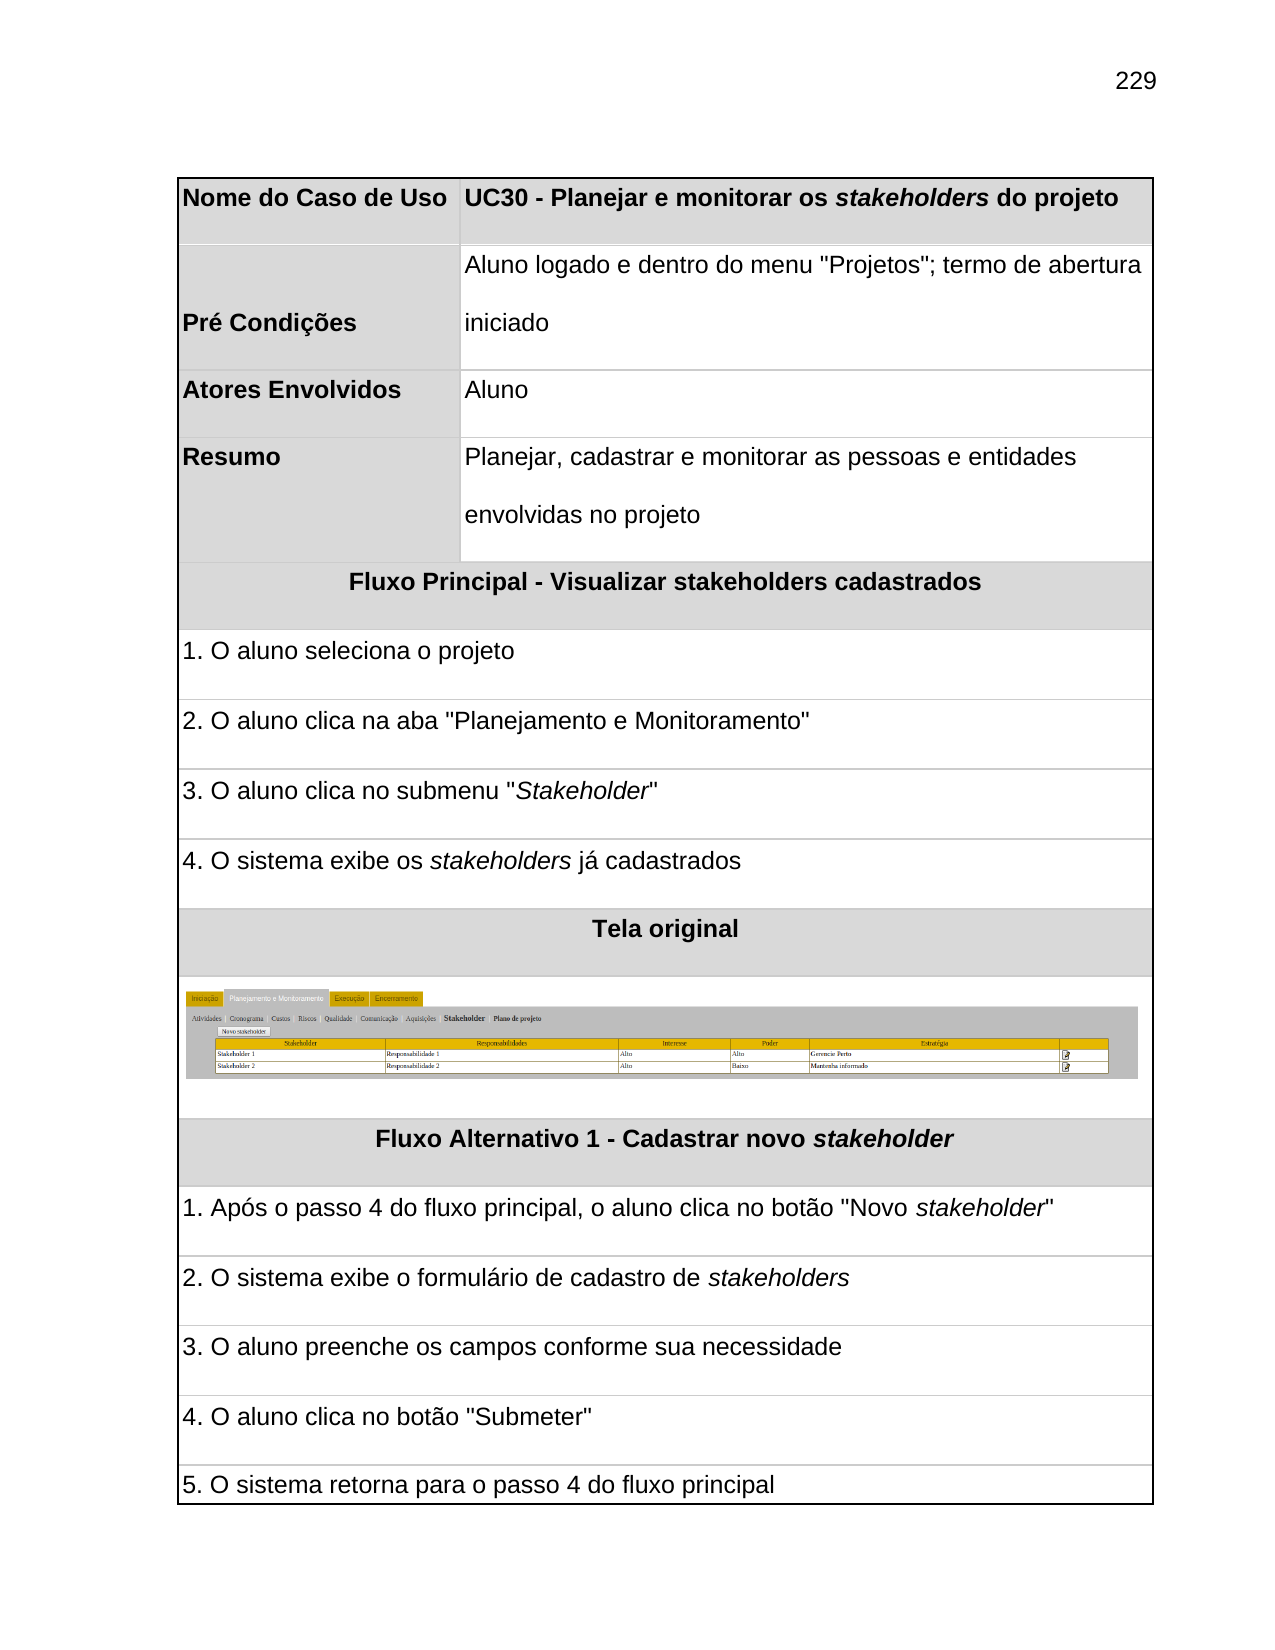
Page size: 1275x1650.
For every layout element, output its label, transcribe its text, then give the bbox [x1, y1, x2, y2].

table_cell Aluno logado e dentro do menu "Projetos"; termo de abertura iniciado [461, 246, 1152, 369]
table_cell 1. Após o passo 4 do fluxo principal, o aluno clica no botão "Novo stakeholder" [179, 1187, 1152, 1255]
table_cell 3. O aluno clica no submenu "Stakeholder" [179, 770, 1152, 838]
table_cell Aluno [461, 371, 1152, 437]
table_cell [179, 977, 1152, 1118]
table_cell Fluxo Principal - Visualizar stakeholders cadastrados [179, 563, 1152, 629]
picture [182, 980, 1148, 1085]
table_cell 2. O aluno clica na aba "Planejamento e Monitoramento" [179, 700, 1152, 768]
table_cell Pré Condições [179, 246, 459, 369]
table_cell 1. O aluno seleciona o projeto [179, 630, 1152, 698]
table_cell Fluxo Alternativo 1 - Cadastrar novo stakeholder [179, 1120, 1152, 1185]
table_cell 3. O aluno preenche os campos conforme sua necessidade [179, 1326, 1152, 1394]
table_cell Atores Envolvidos [179, 371, 459, 437]
table_header UC30 - Planejar e monitorar os stakeholders do projeto [461, 179, 1152, 244]
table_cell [179, 1466, 1152, 1503]
table_cell Planejar, cadastrar e monitorar as pessoas e entidades envolvidas no projeto [461, 438, 1152, 561]
table_cell Tela original [179, 910, 1152, 975]
table_cell 4. O aluno clica no botão "Submeter" [179, 1396, 1152, 1464]
table_header Nome do Caso de Uso [179, 179, 459, 244]
table_cell Resumo [179, 438, 459, 561]
table_cell 4. O sistema exibe os stakeholders já cadastrados [179, 840, 1152, 908]
table_cell 2. O sistema exibe o formulário de cadastro de stakeholders [179, 1257, 1152, 1325]
